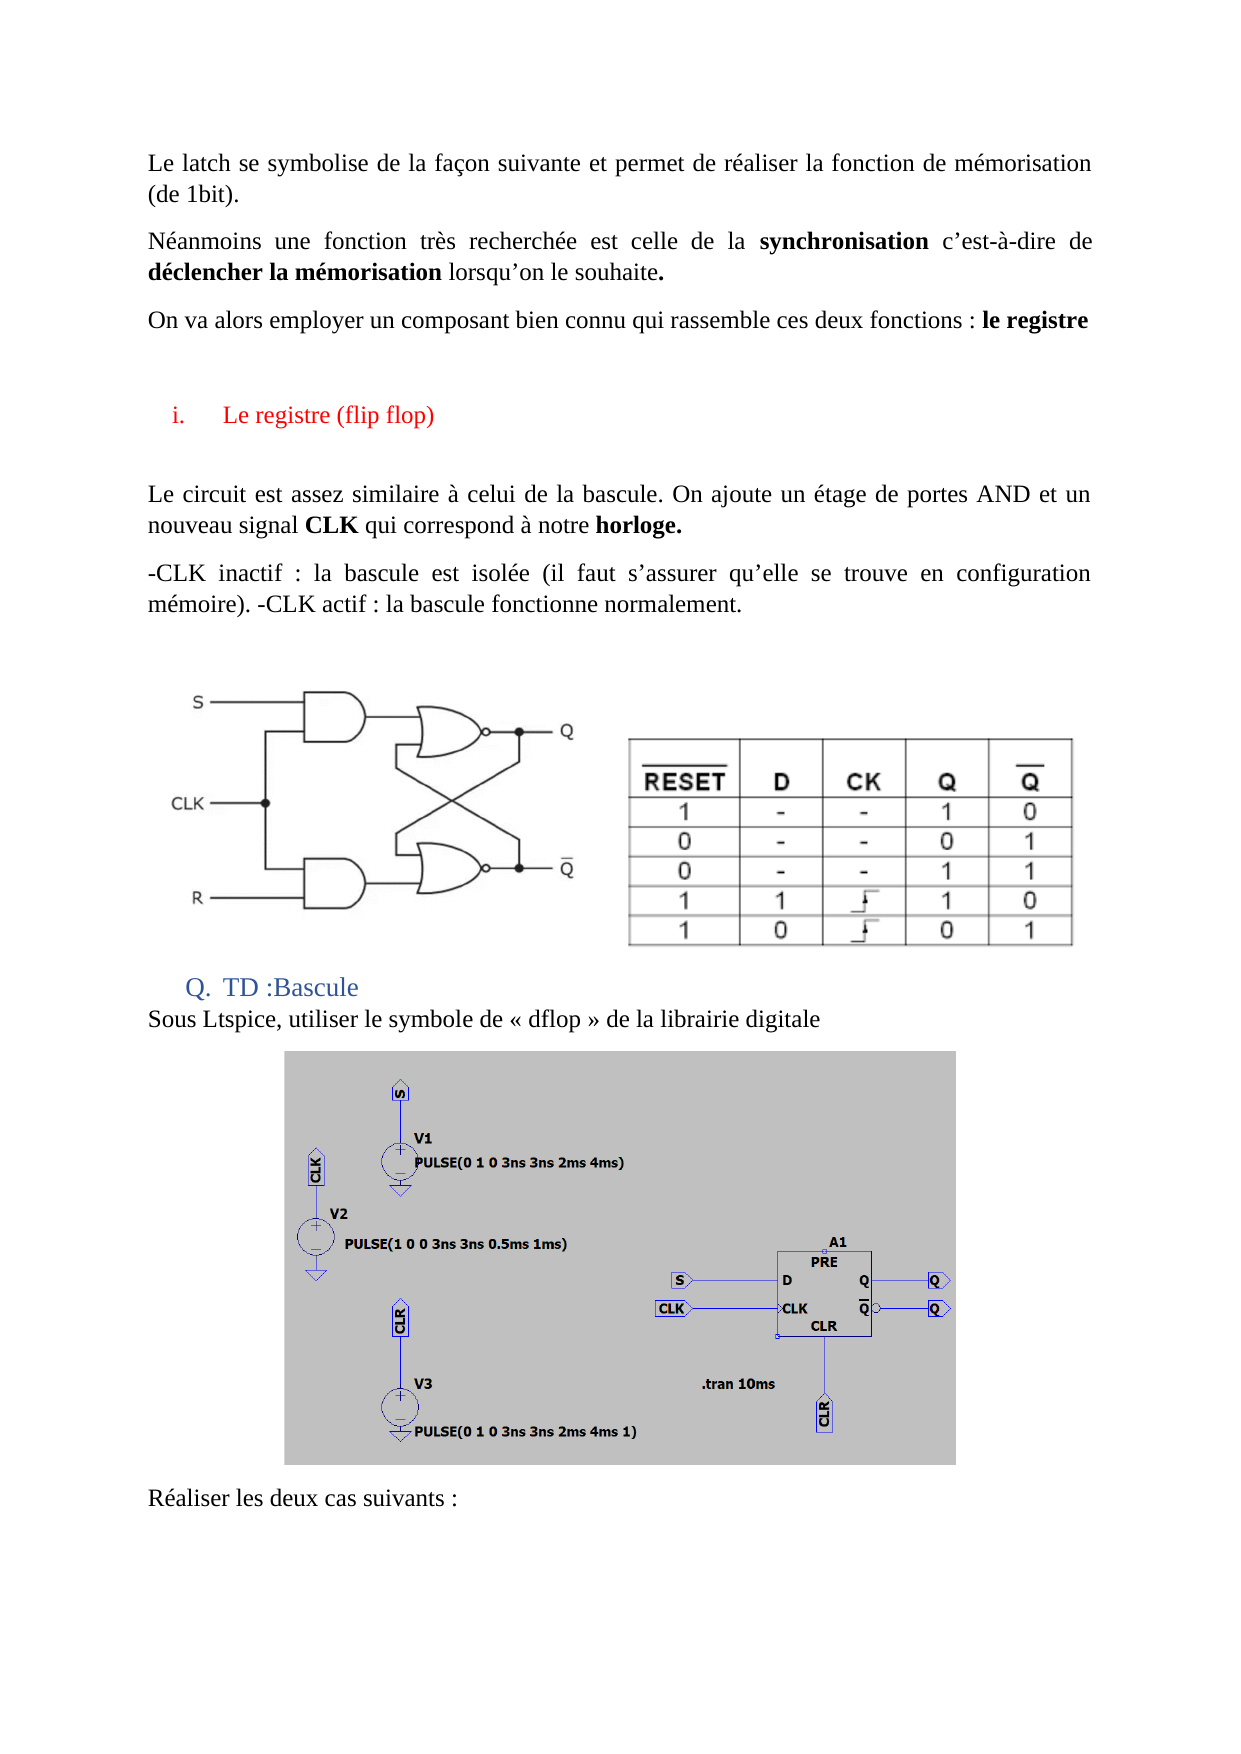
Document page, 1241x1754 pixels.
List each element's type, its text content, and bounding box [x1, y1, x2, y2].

text Sous Ltspice, utiliser le symbole de « dflop » de la librairie digitale [148, 1004, 1093, 1033]
text Réaliser les deux cas suivants : [148, 1483, 1093, 1512]
text Le circuit est assez similaire à celui de la bascule. On ajoute un étage de portes AND et un nouveau signal CLK qui correspond à notre horloge. [148, 479, 1093, 539]
text Néanmoins une fonction très recherchée est celle de la synchronisation c’est-à-dire de déclencher la mémorisation lorsqu’on le souhaite. [148, 226, 1093, 286]
picture [284, 1051, 956, 1465]
subtitle Le registre (flip flop) [185, 401, 1093, 429]
text -CLK inactif : la bascule est isolée (il faut s’assurer qu’elle se trouve en configuration mémoire). -CLK actif : la bascule fonctionne normalement. [148, 558, 1093, 618]
picture [628, 734, 1079, 952]
subtitle TD :Bascule [185, 971, 1093, 1002]
text Le latch se symbolise de la façon suivante et permet de réaliser la fonction de mémorisation (de 1bit). [148, 148, 1093, 207]
picture [147, 684, 622, 952]
text On va alors employer un composant bien connu qui rassemble ces deux fonctions : le registre [148, 305, 1093, 334]
